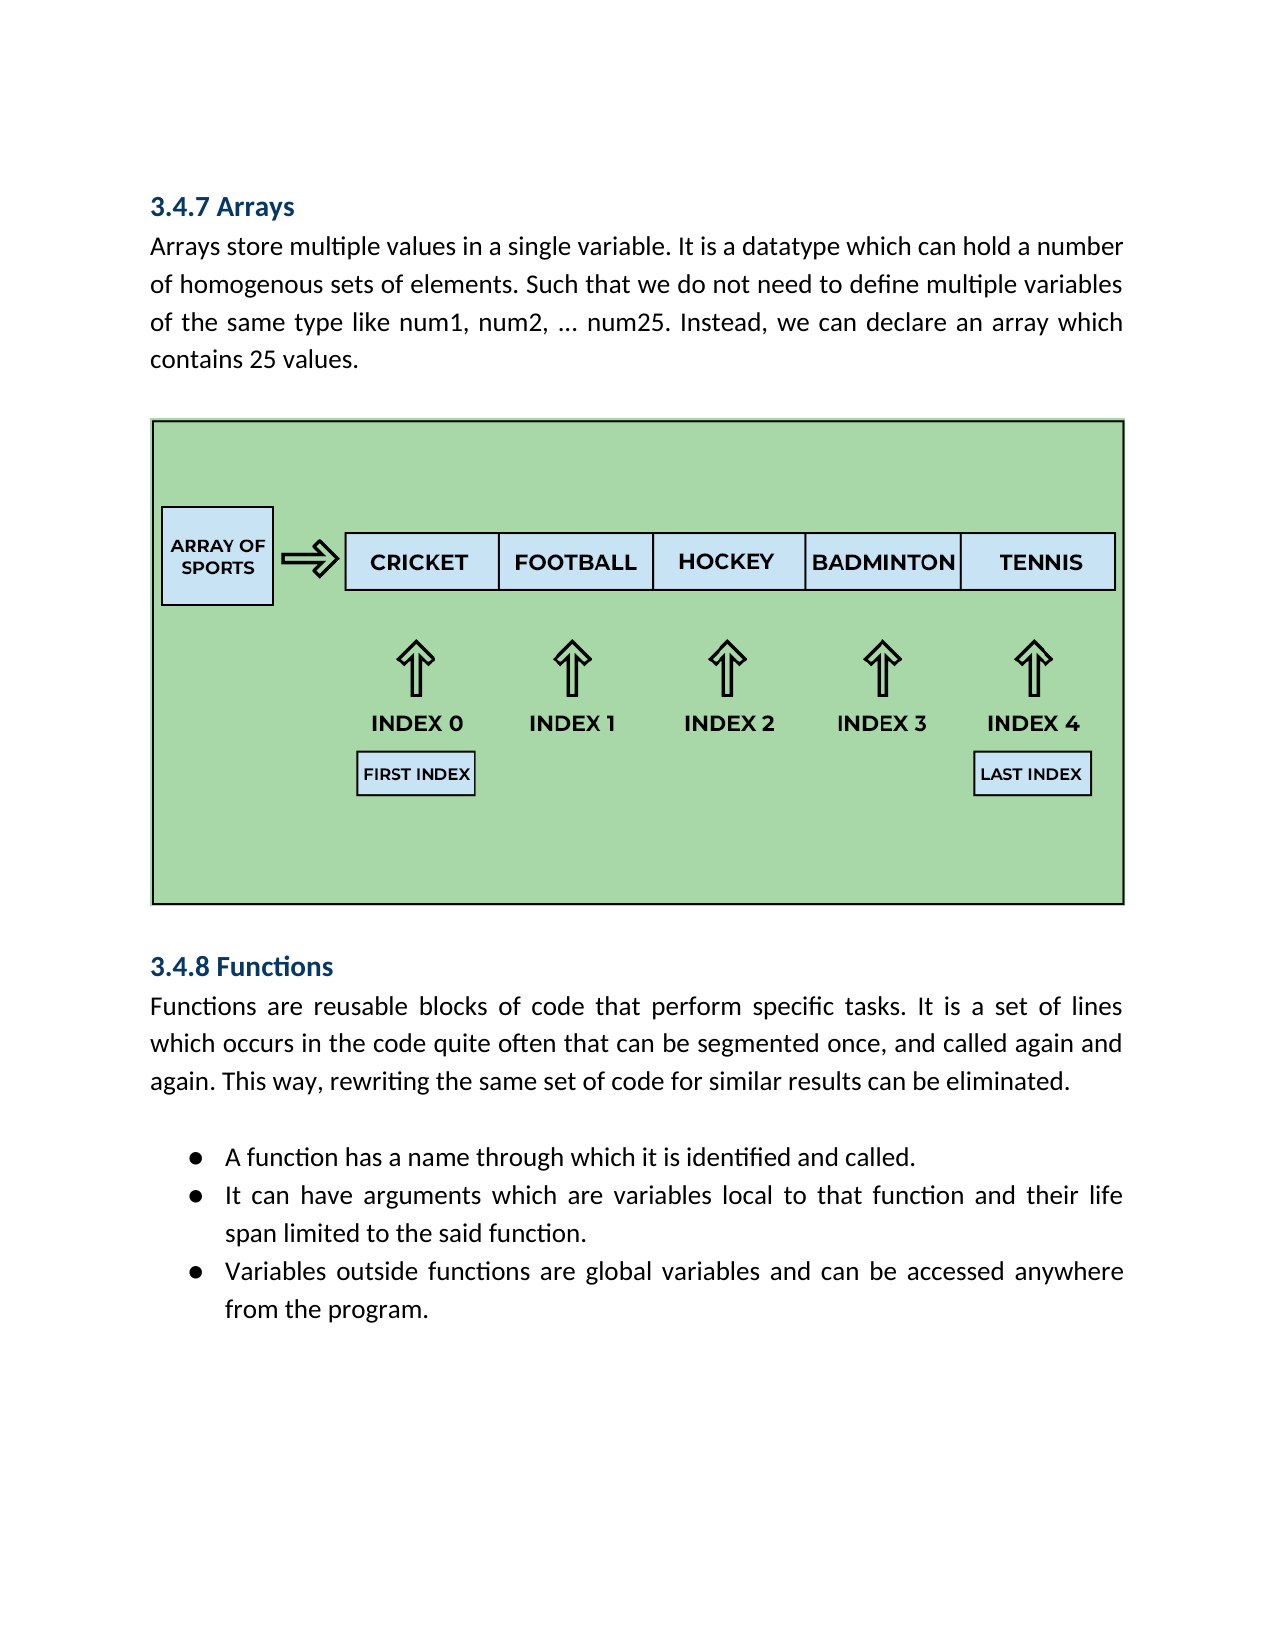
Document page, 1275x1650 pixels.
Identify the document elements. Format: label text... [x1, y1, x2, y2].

text 3.4.7 Arrays [150, 188, 1125, 223]
picture [150, 418, 1125, 906]
text 3.4.8 Functions [150, 948, 1125, 983]
list It can have arguments which are variables local to that function and their life span limited to the said function. [187, 1178, 1125, 1249]
text Functions are reusable blocks of code that perform specific tasks. It is a set of lines which occurs in the code quite often that can be segmented once, and called again and again. This way, rewriting the same set of code for similar results can be eliminated. [150, 989, 1125, 1097]
text Arrays store multiple values in a single variable. It is a datatype which can hold a number of homogenous sets of elements. Such that we do not need to define multiple variables of the same type like num1, num2, ... num25. Instead, we can declare an array which contains 25 values. [150, 229, 1125, 376]
list A function has a name through which it is identified and called. [187, 1140, 1125, 1173]
list Variables outside functions are global variables and can be accessed anywhere from the program. [187, 1254, 1125, 1325]
